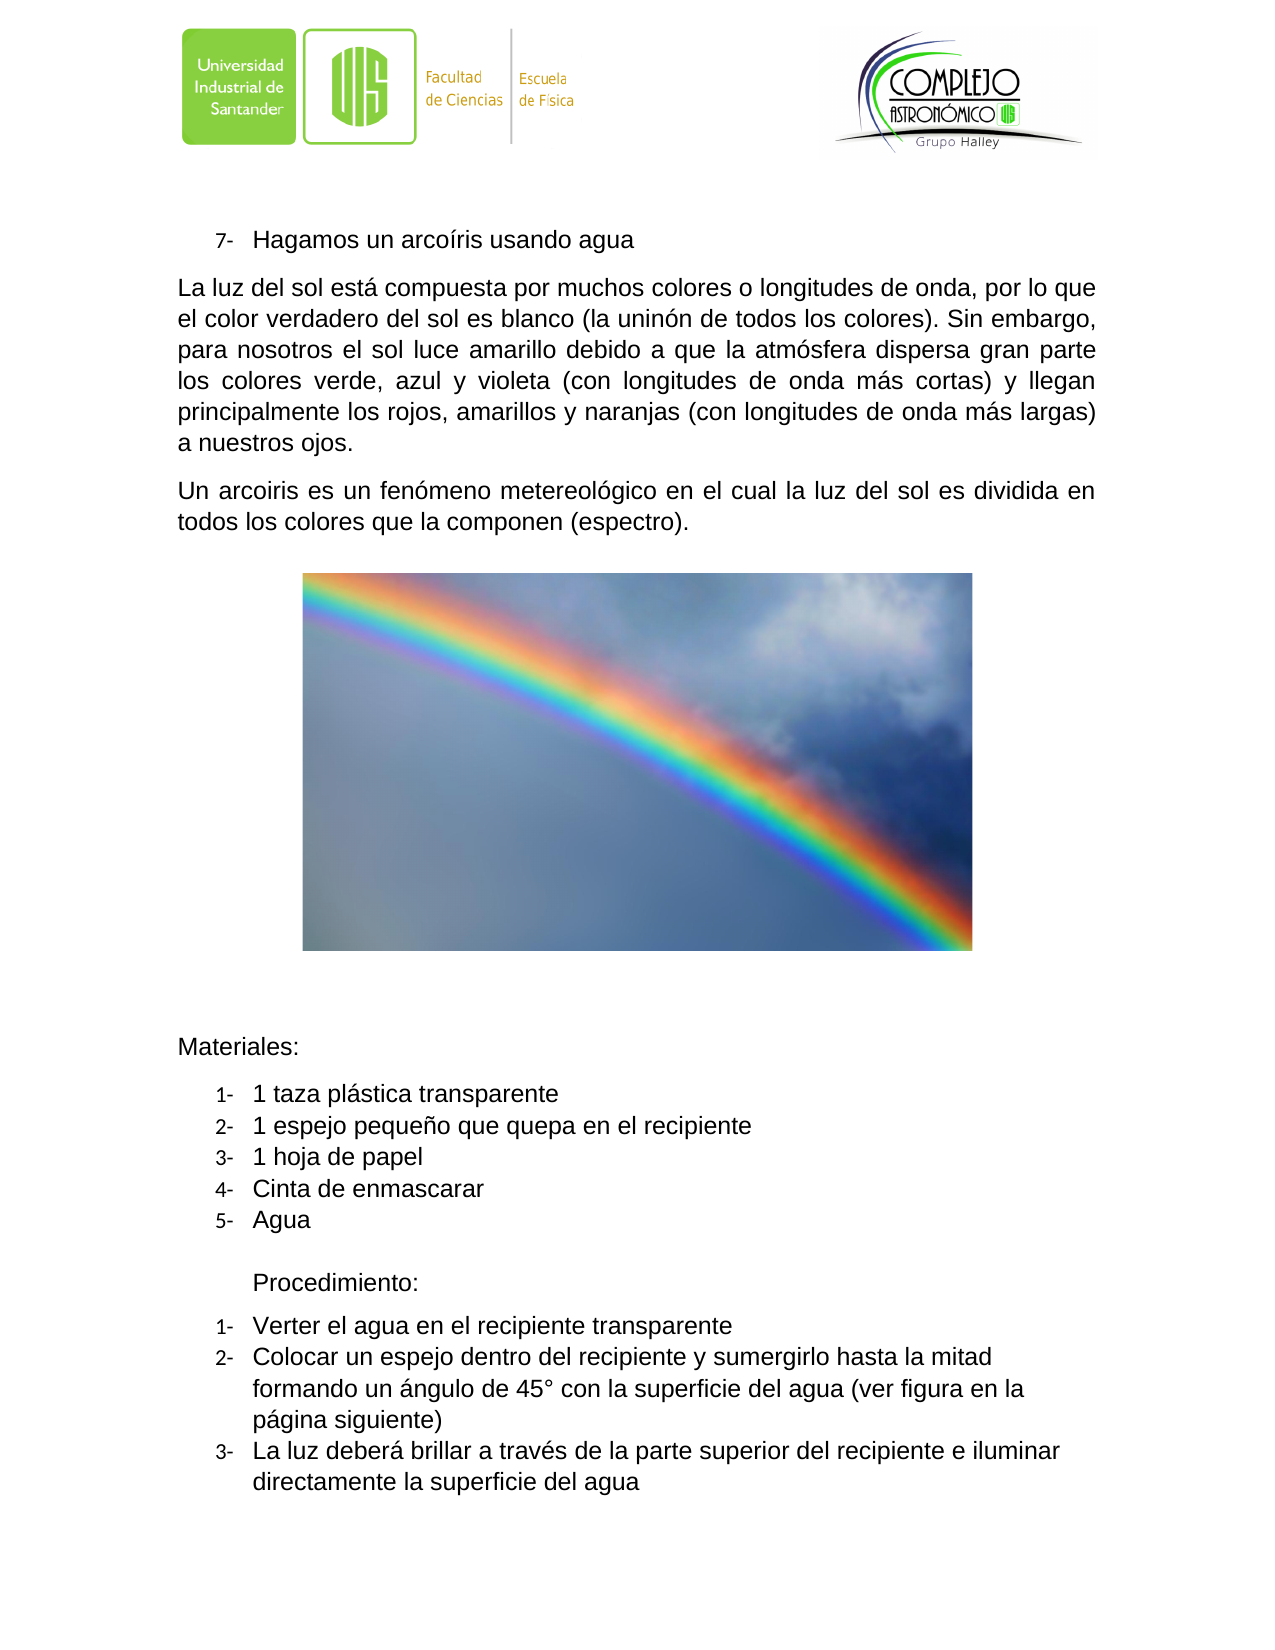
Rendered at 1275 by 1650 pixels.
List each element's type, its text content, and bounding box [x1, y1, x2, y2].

text La luz del sol está compuesta por muchos colores o longitudes de onda, por lo que el color verdadero del sol es blanco (la uninón de todos los colores). Sin embargo, para nosotros el sol luce amarillo debido a que la atmósfera dispersa gran parte los colores verde, azul y violeta (con longitudes de onda más cortas) y llegan principalmente los rojos, amarillos y naranjas (con longitudes de onda más largas) a nuestros ojos. [177, 273, 1098, 457]
list 1 hoja de papel [215, 1142, 1098, 1172]
text Un arcoiris es un fenómeno metereológico en el cual la luz del sol es dividida en todos los colores que la componen (espectro). [177, 476, 1098, 536]
list Verter el agua en el recipiente transparente [215, 1311, 1098, 1340]
text Materiales: [177, 1032, 1098, 1061]
list Hagamos un arcoíris usando agua [215, 225, 1098, 254]
picture [302, 573, 973, 951]
list Procedimiento: [252, 1268, 1098, 1297]
list La luz deberá brillar a través de la parte superior del recipiente e iluminar directamente la superficie del agua [215, 1436, 1098, 1496]
picture [177, 26, 582, 149]
list 1 taza plástica transparente [215, 1079, 1098, 1109]
list 1 espejo pequeño que quepa en el recipiente [215, 1111, 1098, 1140]
list Cinta de enmascarar [215, 1174, 1098, 1203]
list Agua [215, 1205, 1098, 1234]
picture [819, 26, 1098, 160]
list Colocar un espejo dentro del recipiente y sumergirlo hasta la mitad formando un ángulo de 45° con la superficie del agua (ver figura en la página siguiente) [215, 1342, 1098, 1434]
